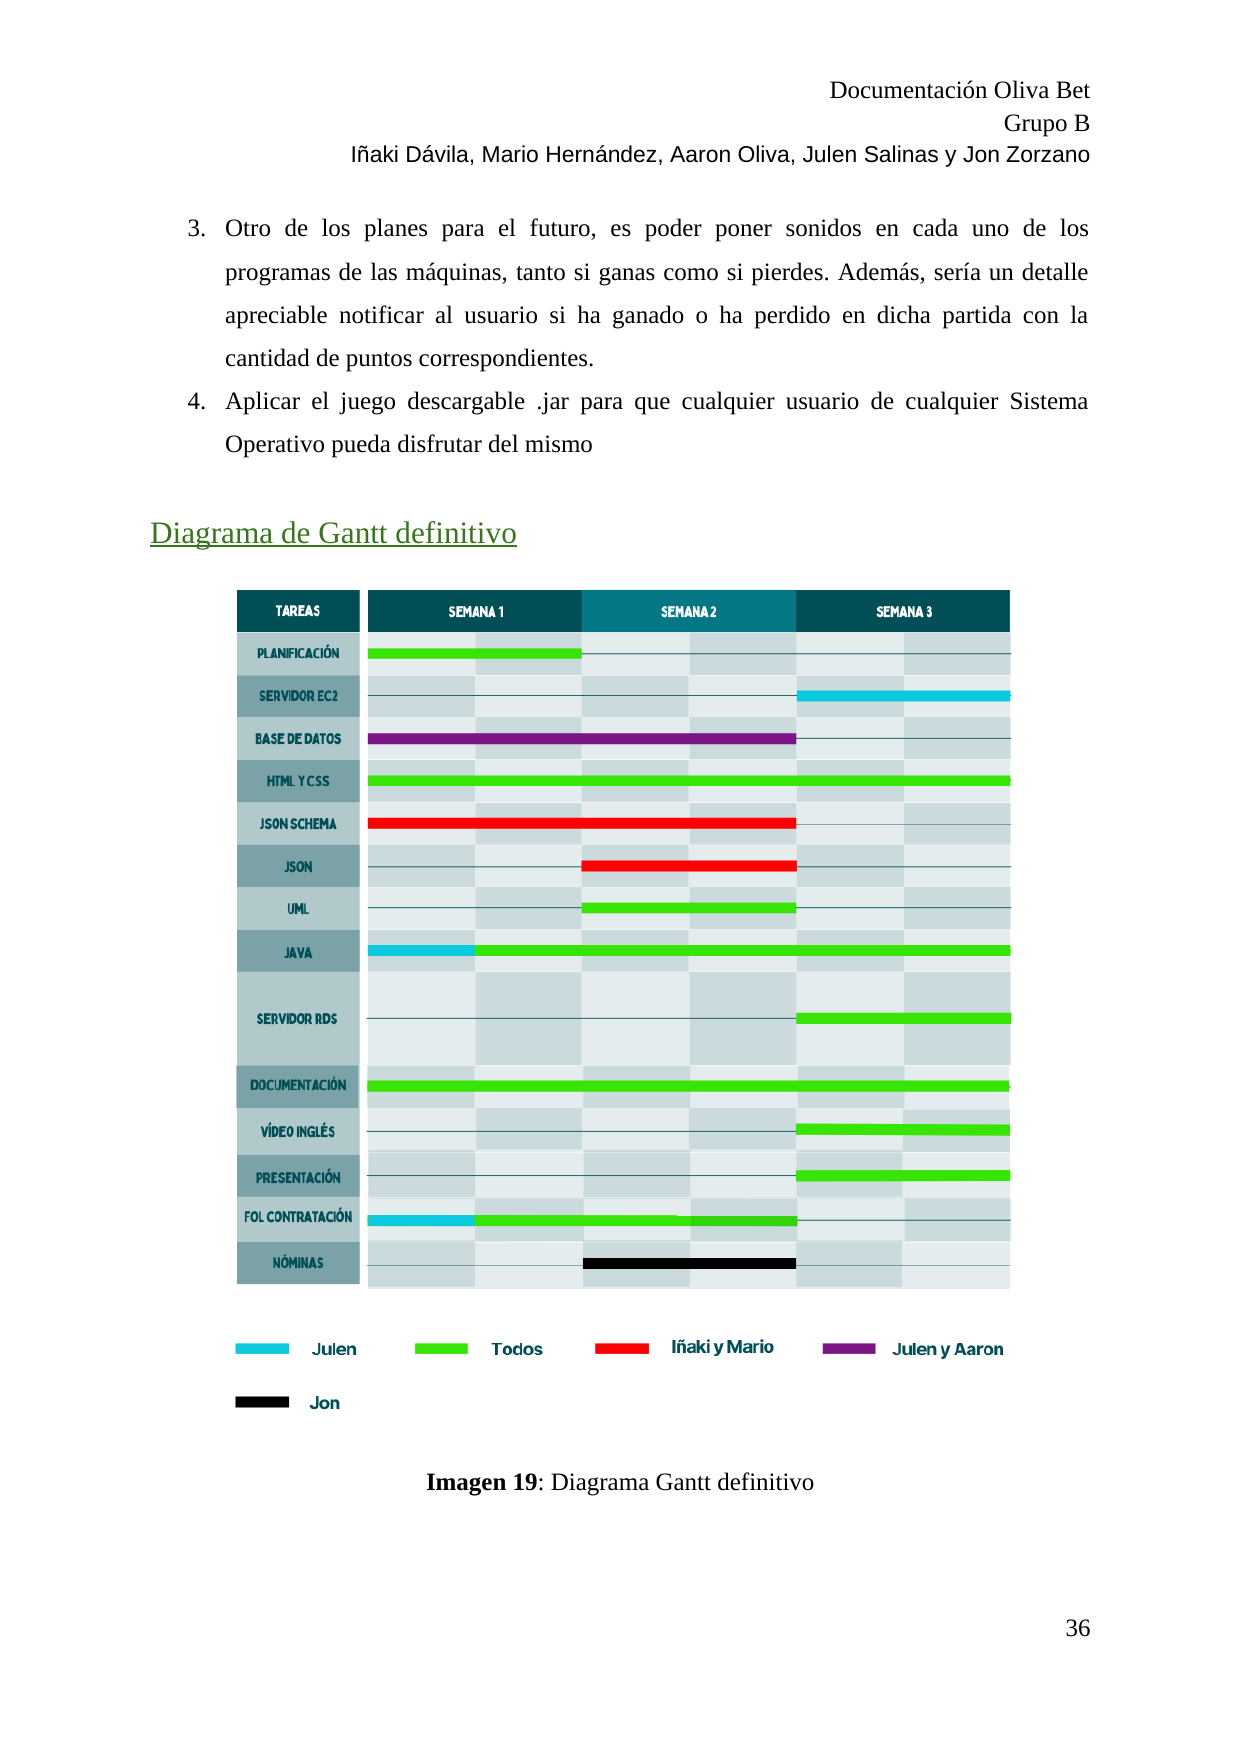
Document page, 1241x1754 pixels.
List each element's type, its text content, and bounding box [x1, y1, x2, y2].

picture [220, 580, 1020, 1430]
text Imagen 19: Diagrama Gantt definitivo [150, 1467, 1090, 1496]
list Aplicar el juego descargable .jar para que cualquier usuario de cualquier Sistema Operativo pueda disfrutar del mismo [187, 386, 1090, 458]
subtitle Diagrama de Gantt definitivo [150, 514, 1090, 550]
list Otro de los planes para el futuro, es poder poner sonidos en cada uno de los programas de las máquinas, tanto si ganas como si pierdes. Además, sería un detalle apreciable notificar al usuario si ha ganado o ha perdido en dicha partida con la cantidad de puntos correspondientes. [187, 213, 1090, 372]
